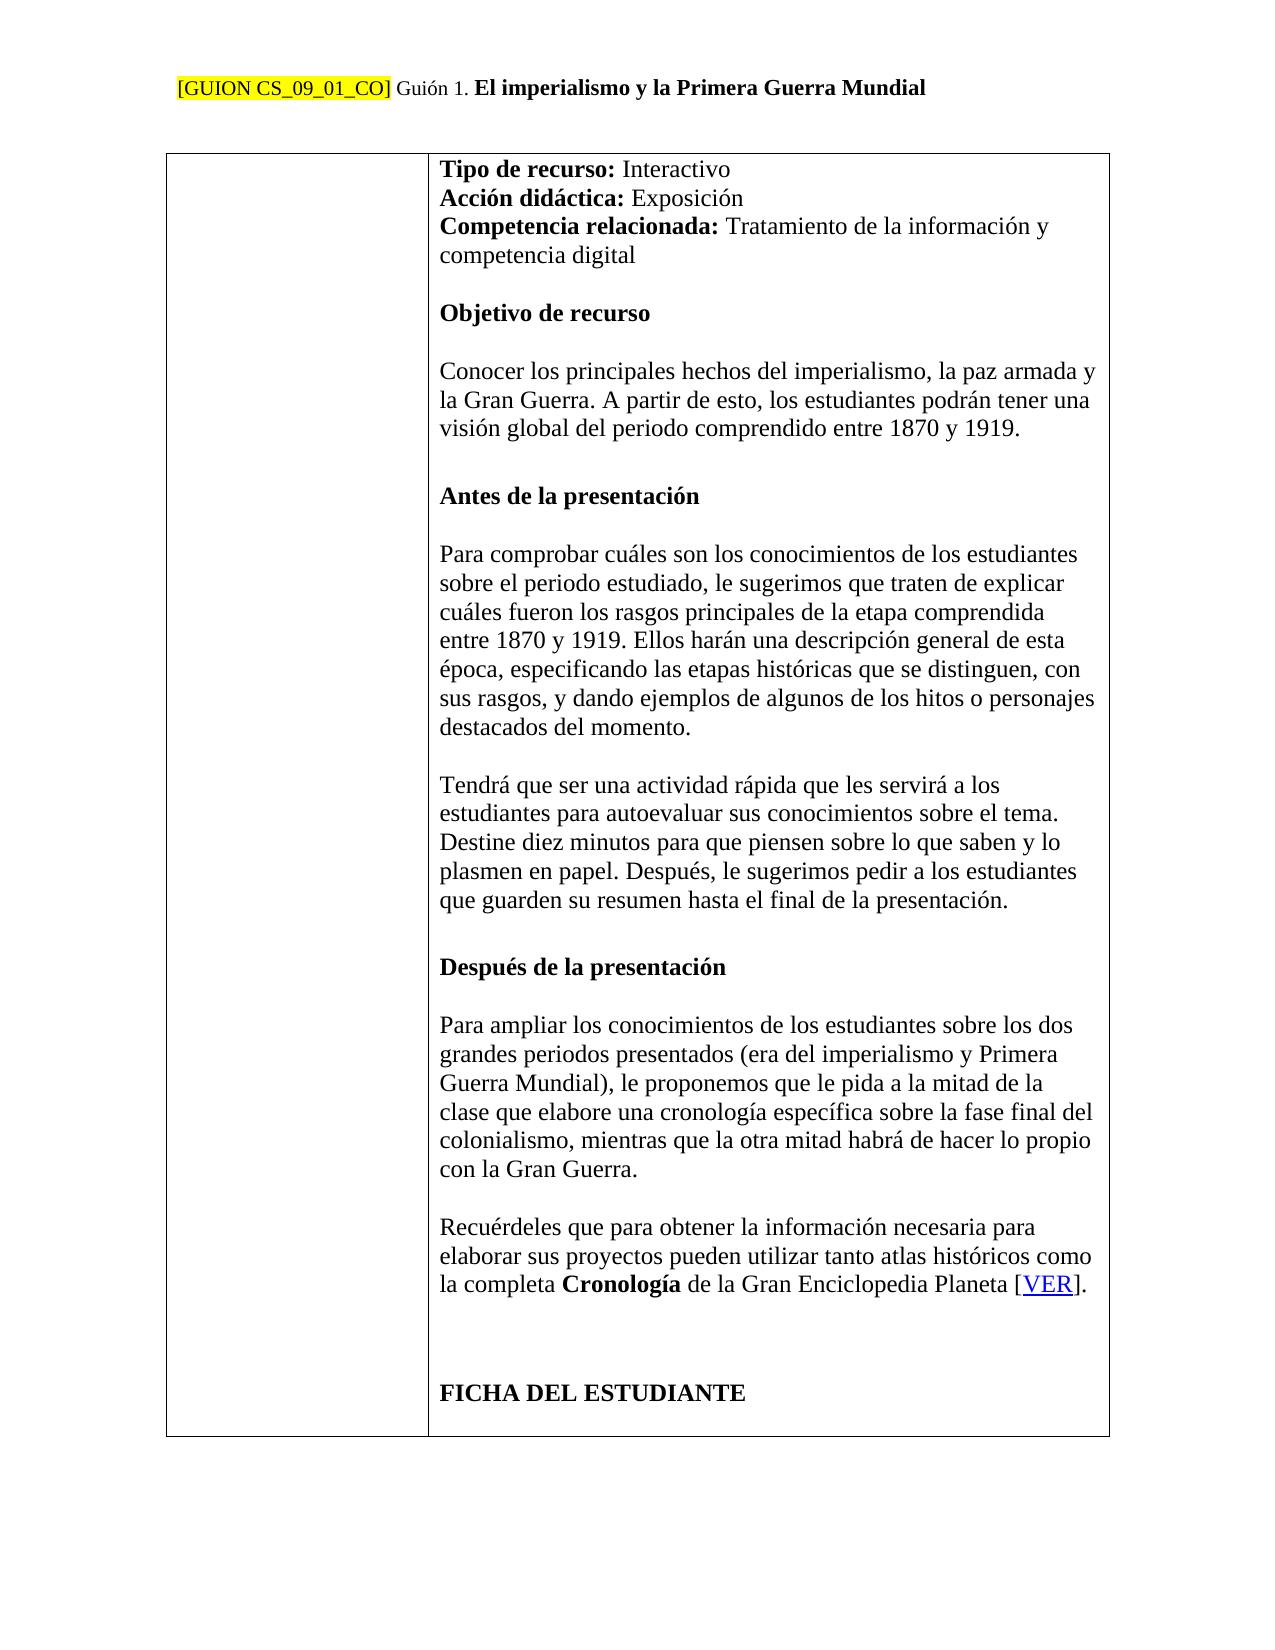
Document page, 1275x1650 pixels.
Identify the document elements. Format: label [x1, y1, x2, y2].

table_cell [167, 154, 428, 1436]
table_cell [429, 154, 1109, 1436]
